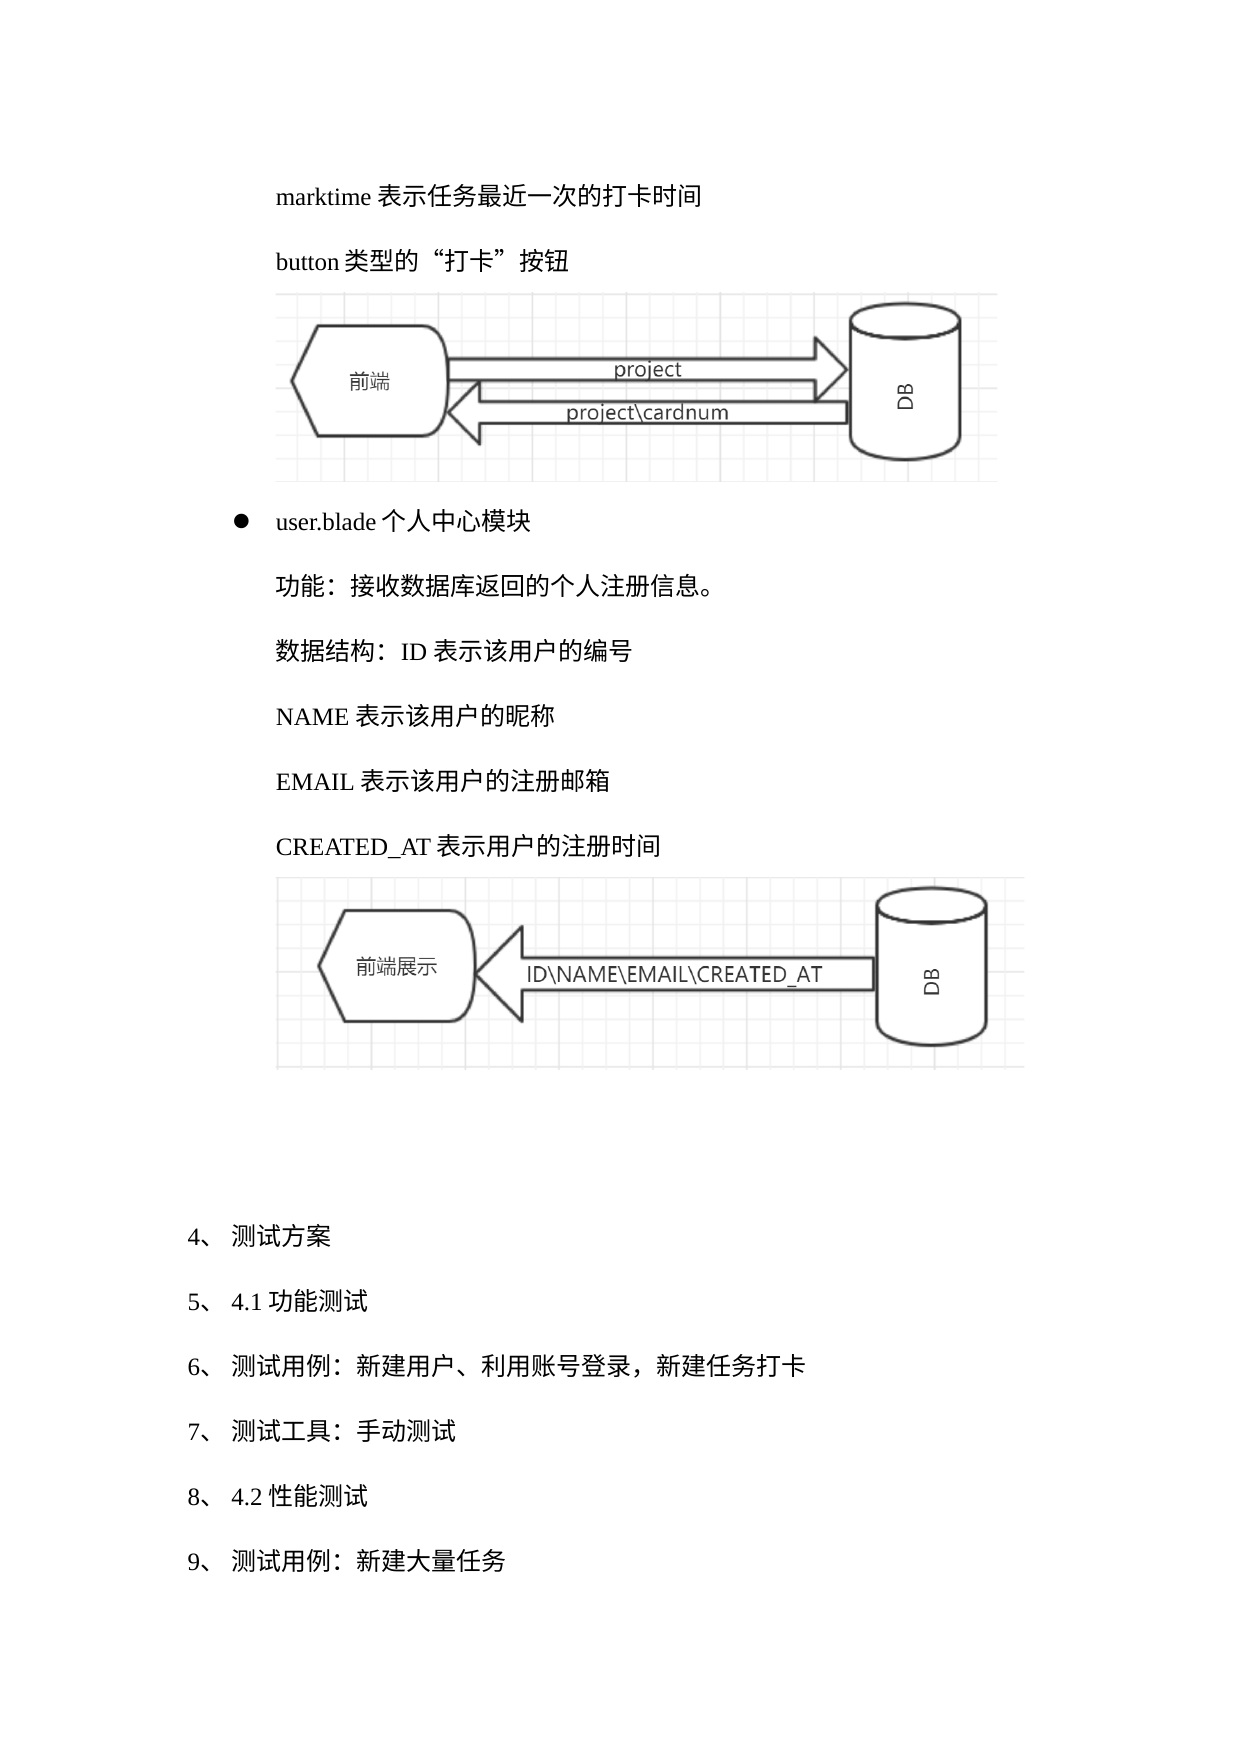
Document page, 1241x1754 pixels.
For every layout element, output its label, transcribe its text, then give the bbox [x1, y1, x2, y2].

list 4.2 性能测试 [187, 1462, 1053, 1527]
list 测试方案 [187, 1202, 1053, 1267]
text NAME 表示该用户的昵称 [276, 682, 1053, 747]
text 功能：接收数据库返回的个人注册信息。 [276, 552, 1053, 617]
text EMAIL 表示该用户的注册邮箱 [276, 747, 1053, 812]
list 4.1 功能测试 [187, 1267, 1053, 1332]
picture [275, 877, 1025, 1070]
list 测试工具：手动测试 [187, 1397, 1053, 1462]
list 测试用例：新建用户、利用账号登录，新建任务打卡 [187, 1332, 1053, 1397]
text 数据结构：ID 表示该用户的编号 [276, 617, 1053, 682]
text button类型的“打卡”按钮 [276, 227, 1053, 292]
picture [275, 292, 998, 482]
list 测试用例：新建大量任务 [187, 1527, 1053, 1592]
list user.blade个人中心模块 [232, 487, 1053, 552]
text marktime 表示任务最近一次的打卡时间 [276, 162, 1053, 227]
text CREATED_AT表示用户的注册时间 [276, 812, 1053, 877]
